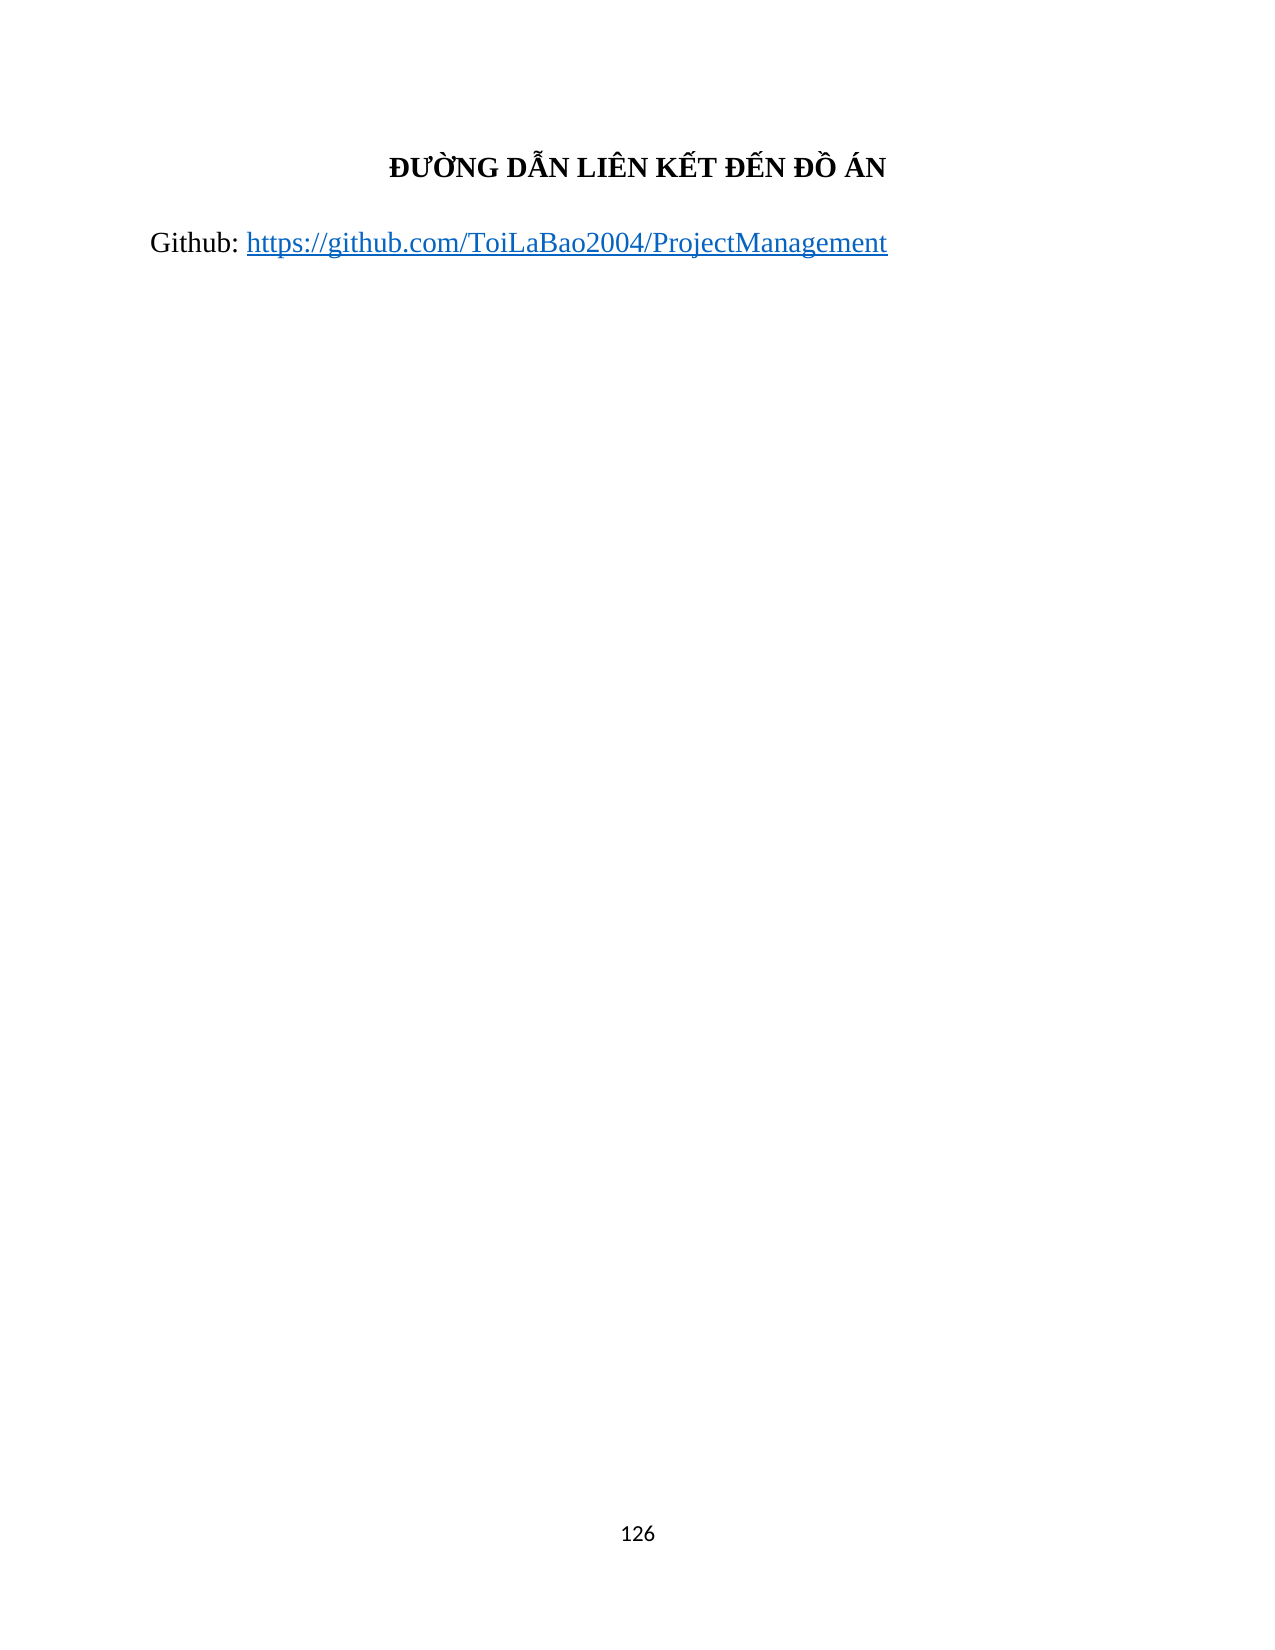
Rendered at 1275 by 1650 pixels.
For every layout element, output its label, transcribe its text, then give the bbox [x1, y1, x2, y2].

subtitle ĐƯỜNG DẪN LIÊN KẾT ĐẾN ĐỒ ÁN [150, 150, 1125, 183]
text Github: https://github.com/ToiLaBao2004/ProjectManagement [150, 225, 1125, 259]
